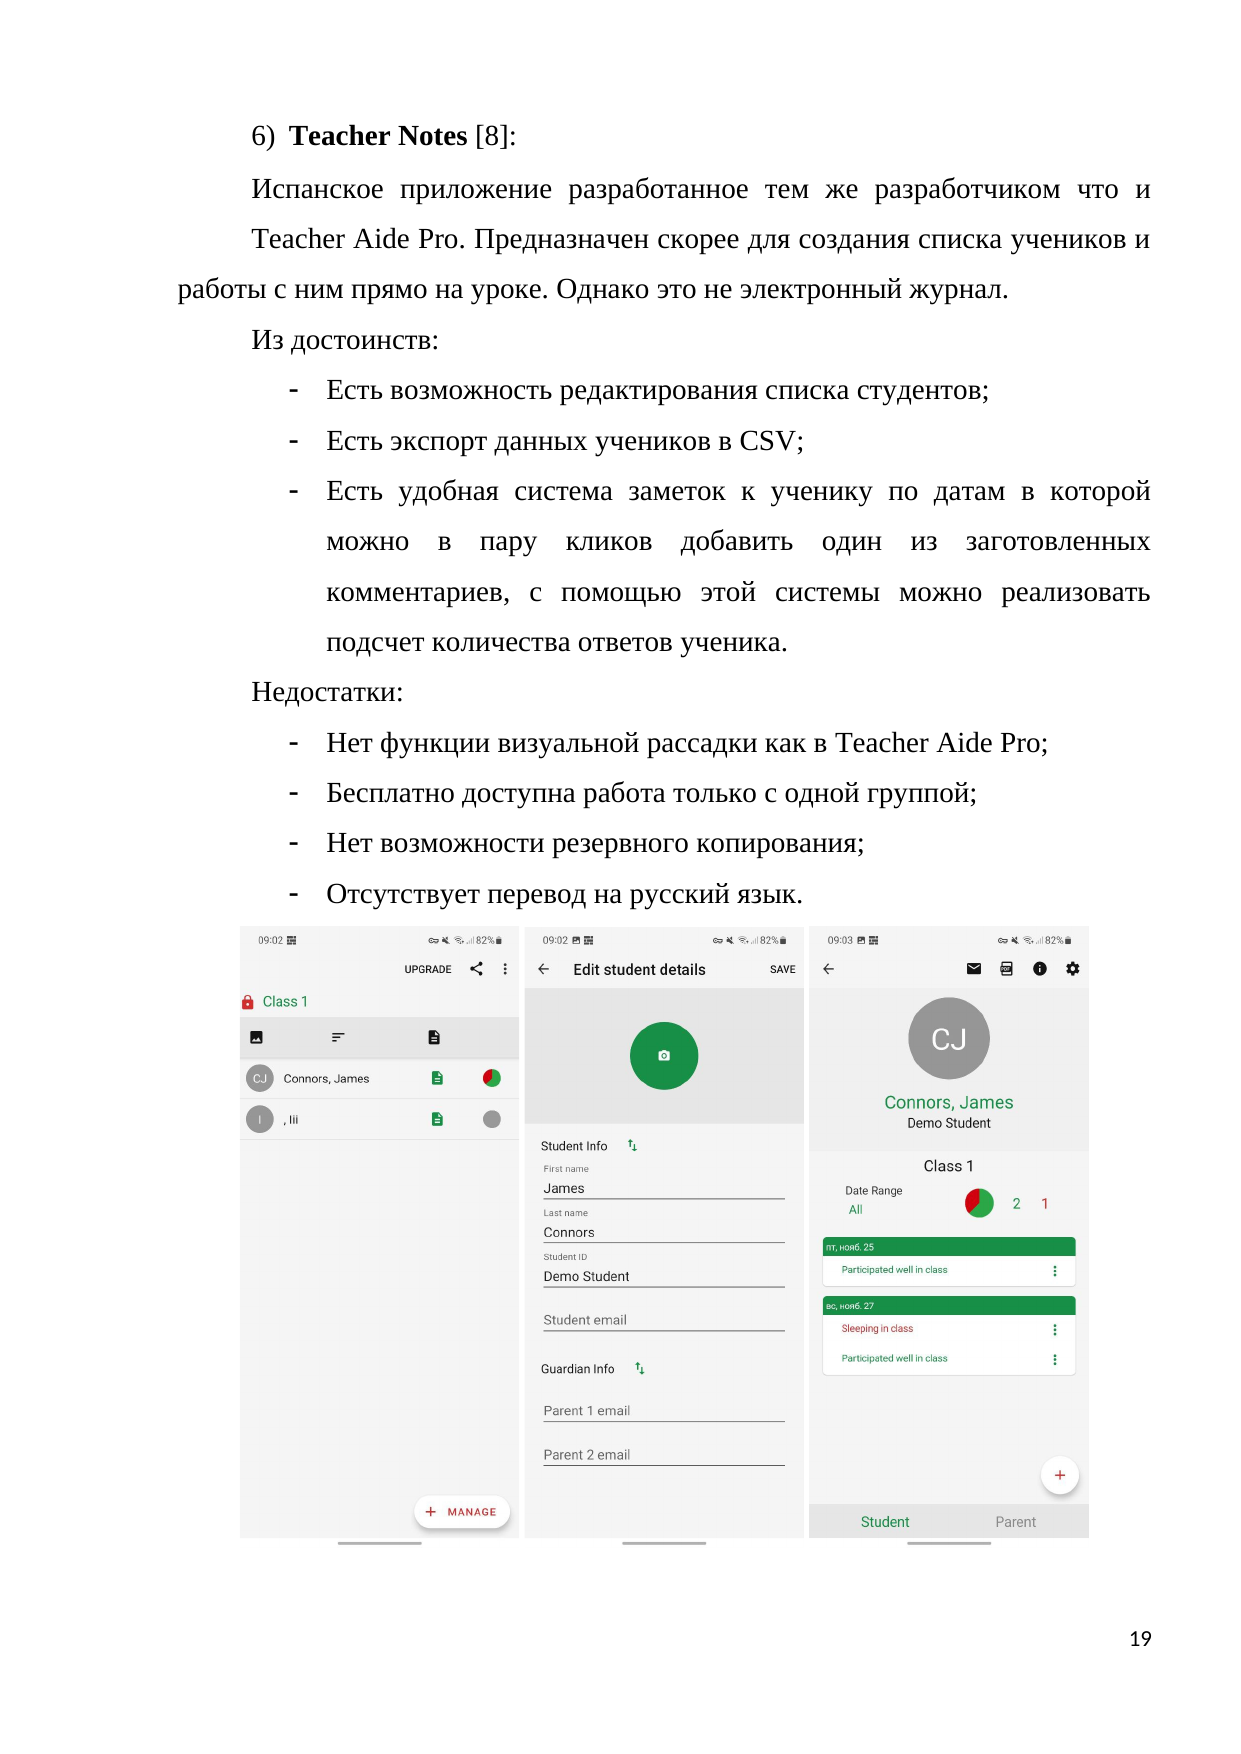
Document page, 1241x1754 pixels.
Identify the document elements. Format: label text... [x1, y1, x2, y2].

text Испанское приложение разработанное тем же разработчиком что и Teacher Aide Prо. Предназначен скорее для создания списка учеников и работы с ним прямо на уроке. Однако это не электронный журнал. [177, 171, 1152, 305]
list Нет функции визуальной рассадки как в Teacher Aide Pro; [288, 725, 1152, 758]
list Есть возможность редактирования списка студентов; [288, 372, 1152, 406]
list Бесплатно доступна работа только с одной группой; [288, 775, 1152, 809]
list Есть экспорт данных учеников в CSV; [288, 423, 1152, 456]
text Недостатки: [177, 674, 1152, 708]
list Есть удобная система заметок к ученику по датам в которой можно в пару кликов добавить один из заготовленных комментариев, с помощью этой системы можно реализовать подсчет количества ответов ученика. [288, 473, 1152, 658]
picture [524, 927, 804, 1548]
list Отсутствует перевод на русский язык. [288, 876, 1152, 909]
picture [239, 926, 520, 1548]
text Из достоинств: [177, 322, 1152, 355]
picture [809, 926, 1089, 1548]
list Teacher Notes [8]: [251, 118, 1152, 152]
list Нет возможности резервного копирования; [288, 826, 1152, 859]
